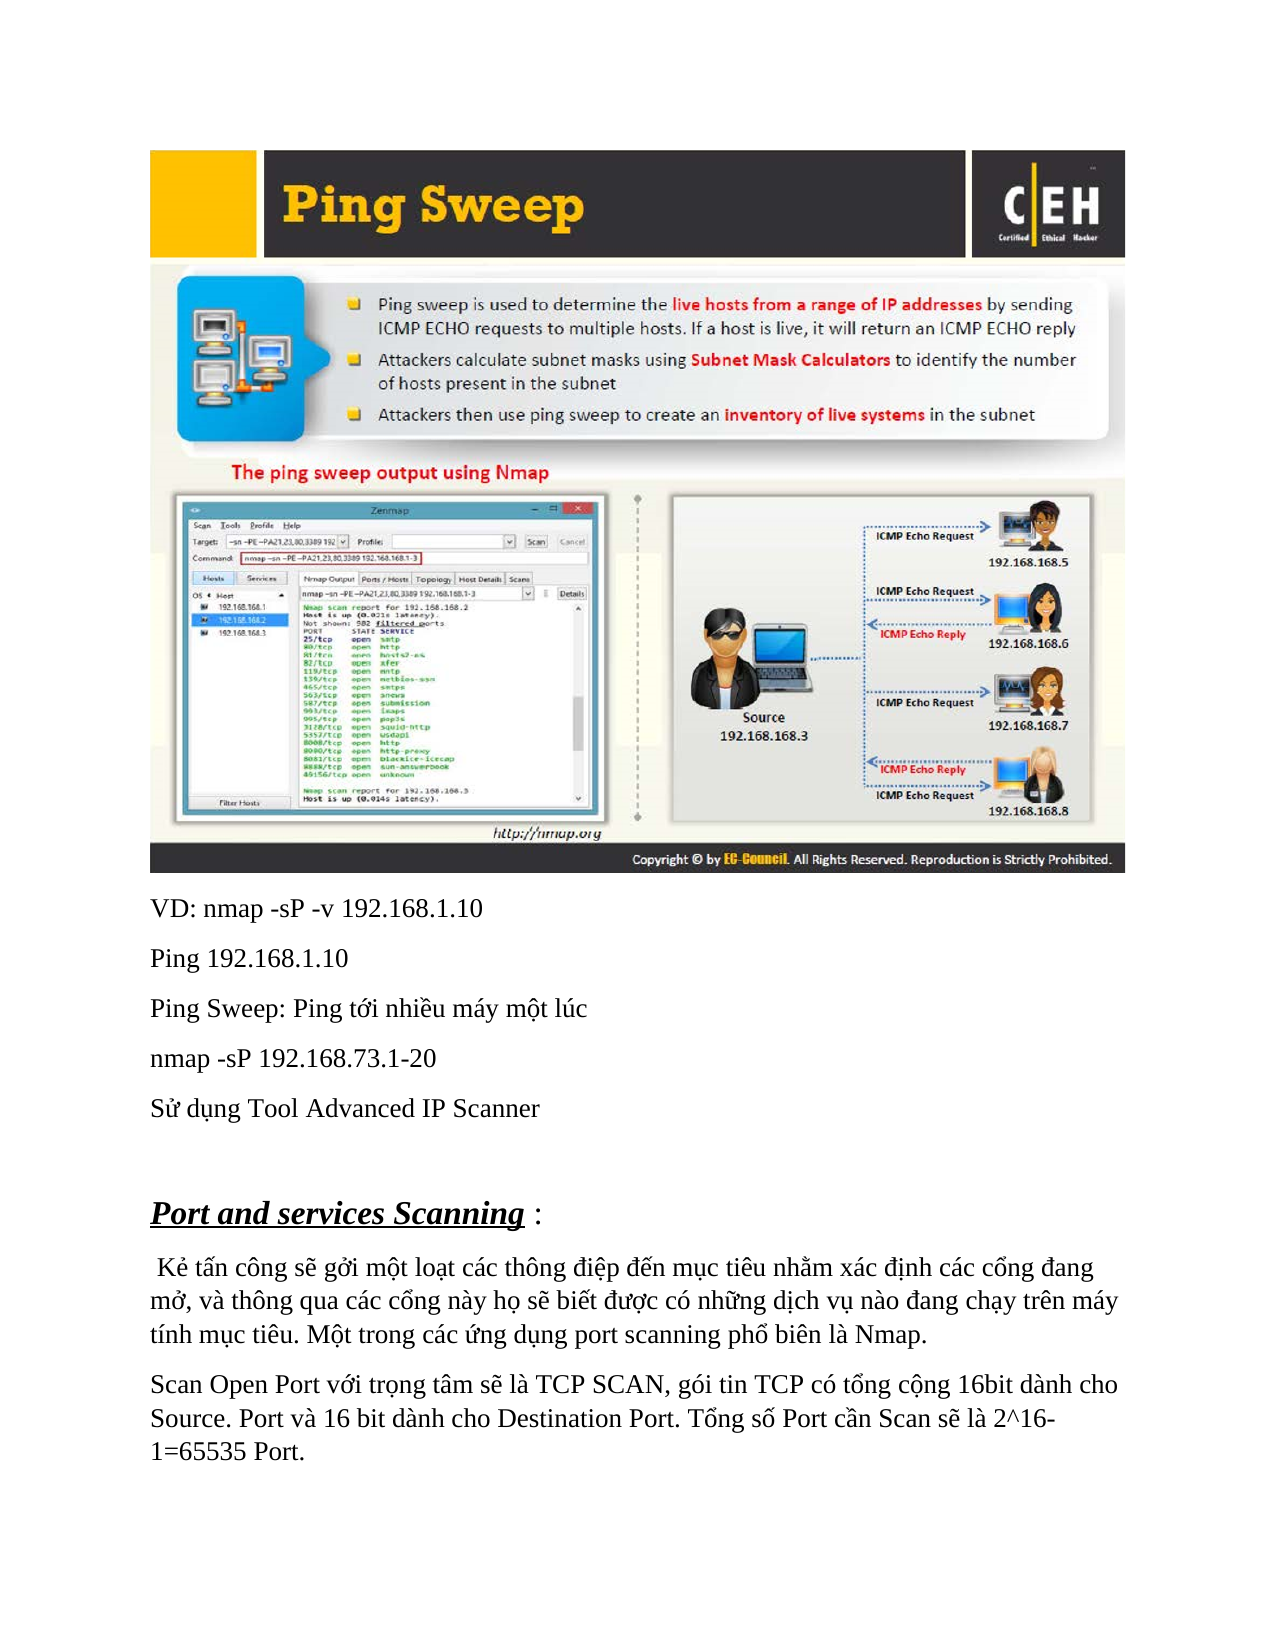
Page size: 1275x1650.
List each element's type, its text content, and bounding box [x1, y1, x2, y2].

text Kẻ tấn công sẽ gởi một loạt các thông điệp đến mục tiêu nhằm xác định các cổng đang mở, và thông qua các cổng này họ sẽ biết được có những dịch vụ nào đang chạy trên máy tính mục tiêu. Một trong các ứng dụng port scanning phổ biên là Nmap. [150, 1251, 1125, 1349]
text Ping Sweep: Ping tới nhiều máy một lúc [150, 992, 1125, 1023]
text Sử dụng Tool Advanced IP Scanner [150, 1092, 1125, 1124]
text Scan Open Port với trọng tâm sẽ là TCP SCAN, gói tin TCP có tổng cộng 16bit dành cho Source. Port và 16 bit dành cho Destination Port. Tổng số Port cần Scan sẽ là 2^16-1=65535 Port. [150, 1368, 1125, 1466]
text VD: nmap -sP -v 192.168.1.10 [150, 892, 1125, 923]
text Port and services Scanning : [150, 1193, 1125, 1231]
text Ping 192.168.1.10 [150, 942, 1125, 973]
text nmap -sP 192.168.73.1-20 [150, 1042, 1125, 1073]
